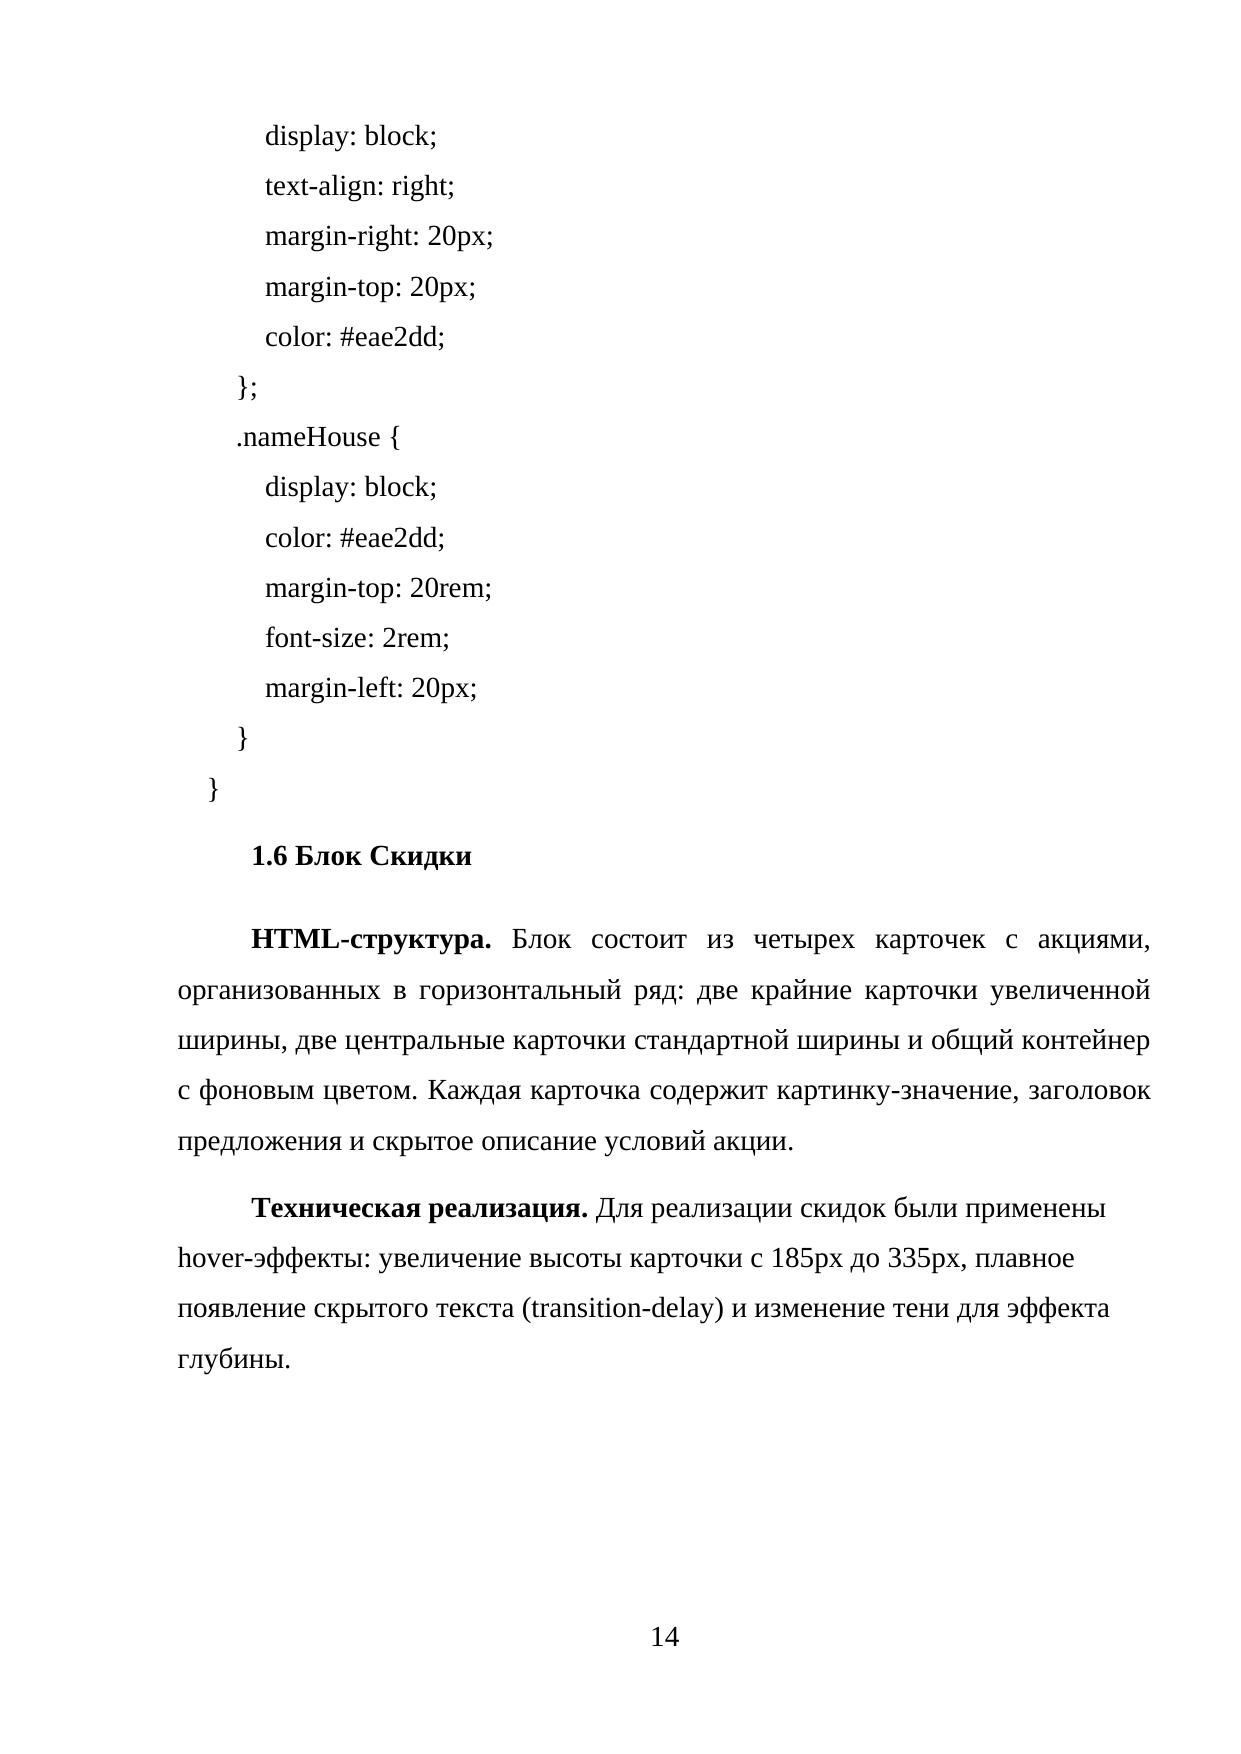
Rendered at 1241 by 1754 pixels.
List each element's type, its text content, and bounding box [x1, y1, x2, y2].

text } [177, 721, 1152, 754]
text display: block; [177, 118, 1152, 152]
text } [177, 771, 1152, 804]
text HTML-структура. Блок состоит из четырех карточек с акциями, организованных в горизонтальный ряд: две крайние карточки увеличенной ширины, две центральные карточки стандартной ширины и общий контейнер с фоновым цветом. Каждая карточка содержит картинку-значение, заголовок предложения и скрытое описание условий акции. [177, 922, 1152, 1156]
text margin-top: 20px; [177, 269, 1152, 302]
text .nameHouse { [177, 419, 1152, 453]
text margin-left: 20px; [177, 670, 1152, 704]
text margin-top: 20rem; [177, 570, 1152, 603]
text margin-right: 20px; [177, 218, 1152, 252]
text }; [177, 369, 1152, 403]
text font-size: 2rem; [177, 620, 1152, 654]
text color: #eae2dd; [177, 520, 1152, 553]
text text-align: right; [177, 168, 1152, 202]
text 1.6 Блок Скидки [177, 838, 1152, 871]
text color: #eae2dd; [177, 319, 1152, 352]
text display: block; [177, 469, 1152, 503]
text Техническая реализация. Для реализации скидок были применены hover-эффекты: увеличение высоты карточки с 185px до 335px, плавное появление скрытого текста (transition-delay) и изменение тени для эффекта глубины. [177, 1190, 1152, 1374]
